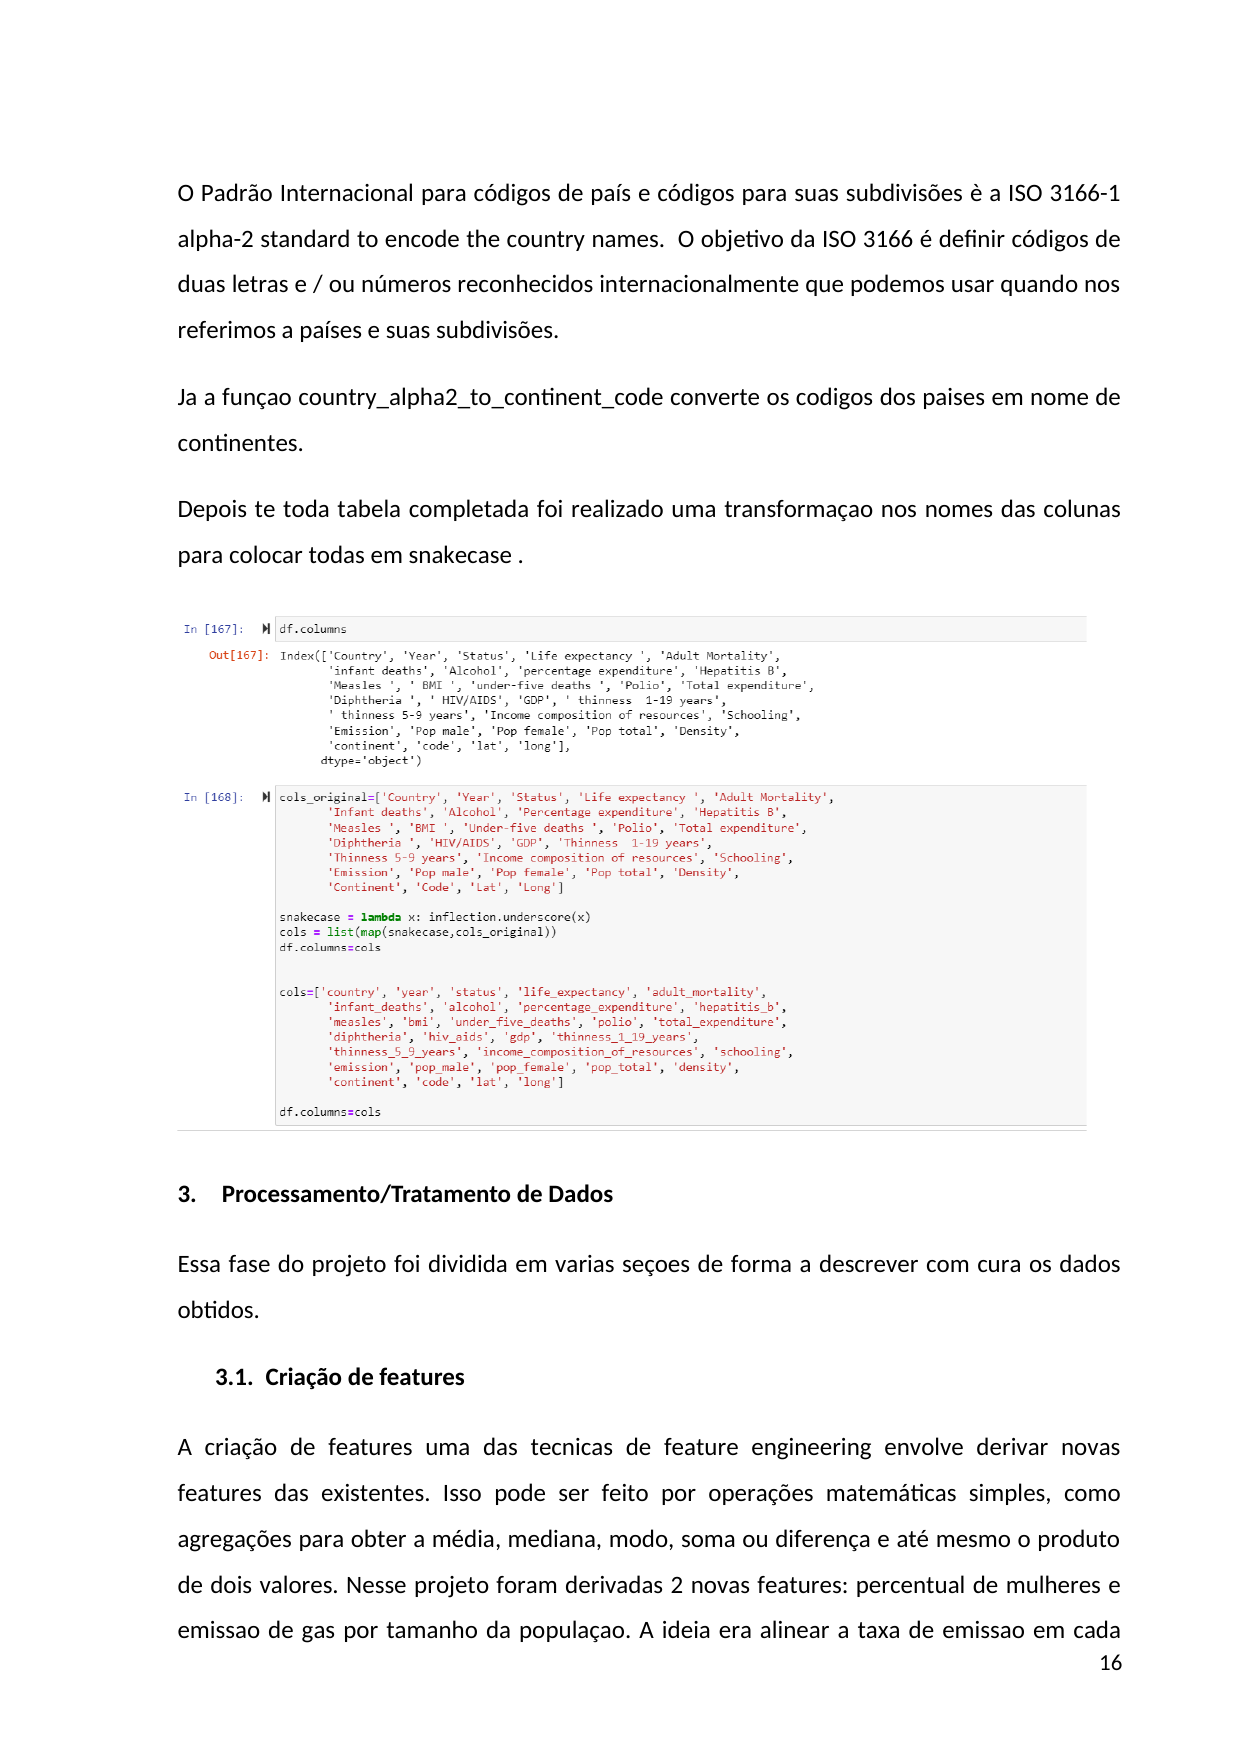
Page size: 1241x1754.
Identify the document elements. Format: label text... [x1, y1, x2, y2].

picture [177, 605, 1087, 1143]
text Depois te toda tabela completada foi realizado uma transformaçao nos nomes das colunas para colocar todas em snakecase . [177, 493, 1122, 569]
text Essa fase do projeto foi dividida em varias seçoes de forma a descrever com cura os dados obtidos. [177, 1248, 1122, 1325]
subtitle Criação de features [215, 1361, 1122, 1391]
subtitle Processamento/Tratamento de Dados [177, 1178, 1122, 1208]
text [177, 1432, 1122, 1645]
text O Padrão Internacional para códigos de país e códigos para suas subdivisões è a ISO 3166-1 alpha-2 standard to encode the country names. O objetivo da ISO 3166 é definir códigos de duas letras e / ou números reconhecidos internacionalmente que podemos usar quando nos referimos a países e suas subdivisões. [177, 177, 1122, 345]
text Ja a funçao country_alpha2_to_continent_code converte os codigos dos paises em nome de continentes. [177, 381, 1122, 457]
